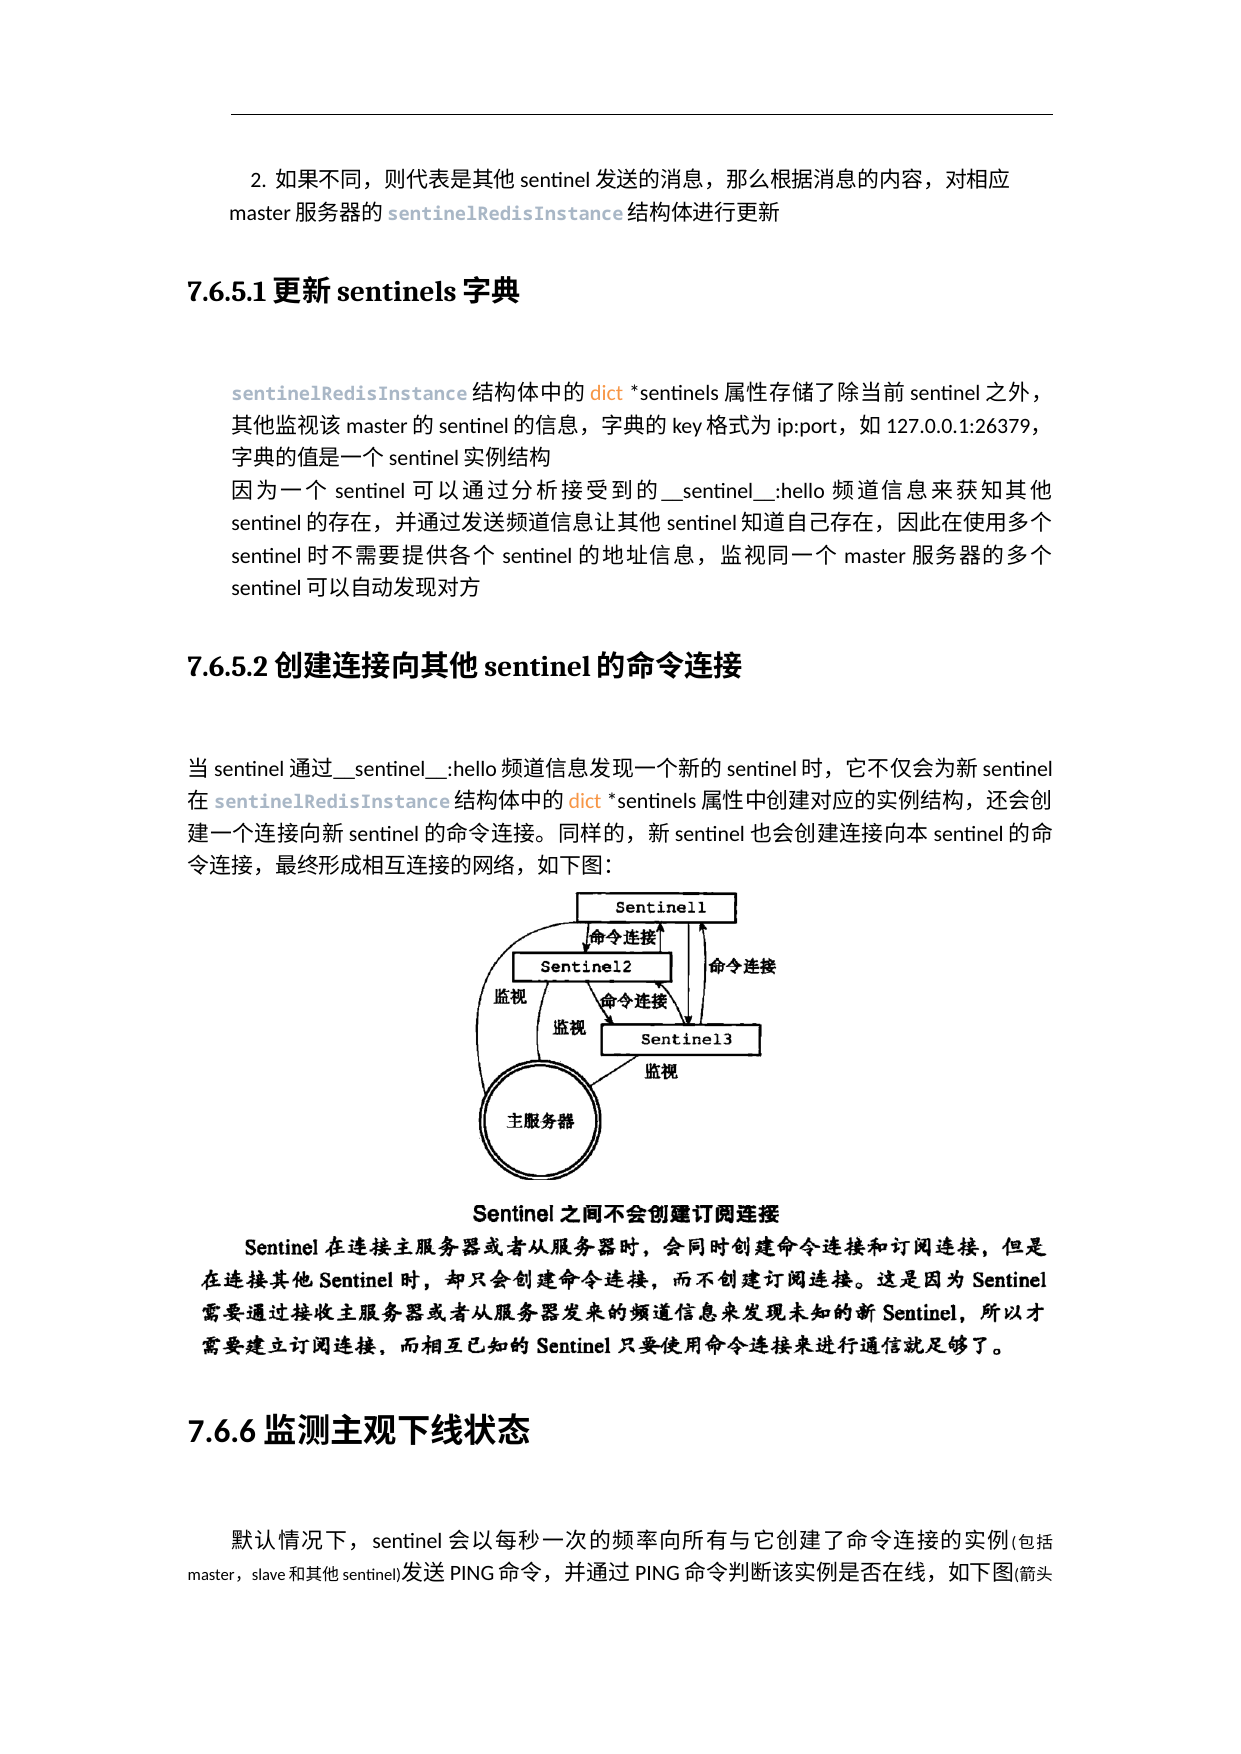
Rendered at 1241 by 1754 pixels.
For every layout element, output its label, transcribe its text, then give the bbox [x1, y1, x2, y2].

picture [460, 880, 781, 1180]
subtitle 7.6.6 监测主观下线状态 [187, 1395, 1053, 1460]
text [187, 1522, 1053, 1587]
text 当sentinel通过__sentinel__:hello频道信息发现一个新的sentinel时，它不仅会为新sentinel在sentinelRedisInstance结构体中的dict *sentinels属性中创建对应的实例结构，还会创建一个连接向新sentinel的命令连接。同样的，新sentinel也会创建连接向本sentinel的命令连接，最终形成相互连接的网络，如下图： [187, 751, 1053, 881]
list 如果不同，则代表是其他sentinel发送的消息，那么根据消息的内容，对相应master服务器的sentinelRedisInstance结构体进行更新 [229, 162, 1053, 227]
text 因为一个sentinel可以通过分析接受到的__sentinel__:hello频道信息来获知其他sentinel的存在，并通过发送频道信息让其他sentinel知道自己存在，因此在使用多个sentinel时不需要提供各个sentinel的地址信息，监视同一个master服务器的多个sentinel可以自动发现对方 [231, 472, 1053, 602]
subtitle 7.6.5.2 创建连接向其他sentinel的命令连接 [187, 632, 1053, 697]
text sentinelRedisInstance结构体中的dict *sentinels属性存储了除当前sentinel之外，其他监视该master的sentinel的信息，字典的key格式为ip:port，如127.0.0.1:26379，字典的值是一个sentinel实例结构 [231, 375, 1053, 472]
subtitle 7.6.5.1 更新sentinels字典 [187, 256, 1053, 321]
picture [187, 1205, 1053, 1355]
